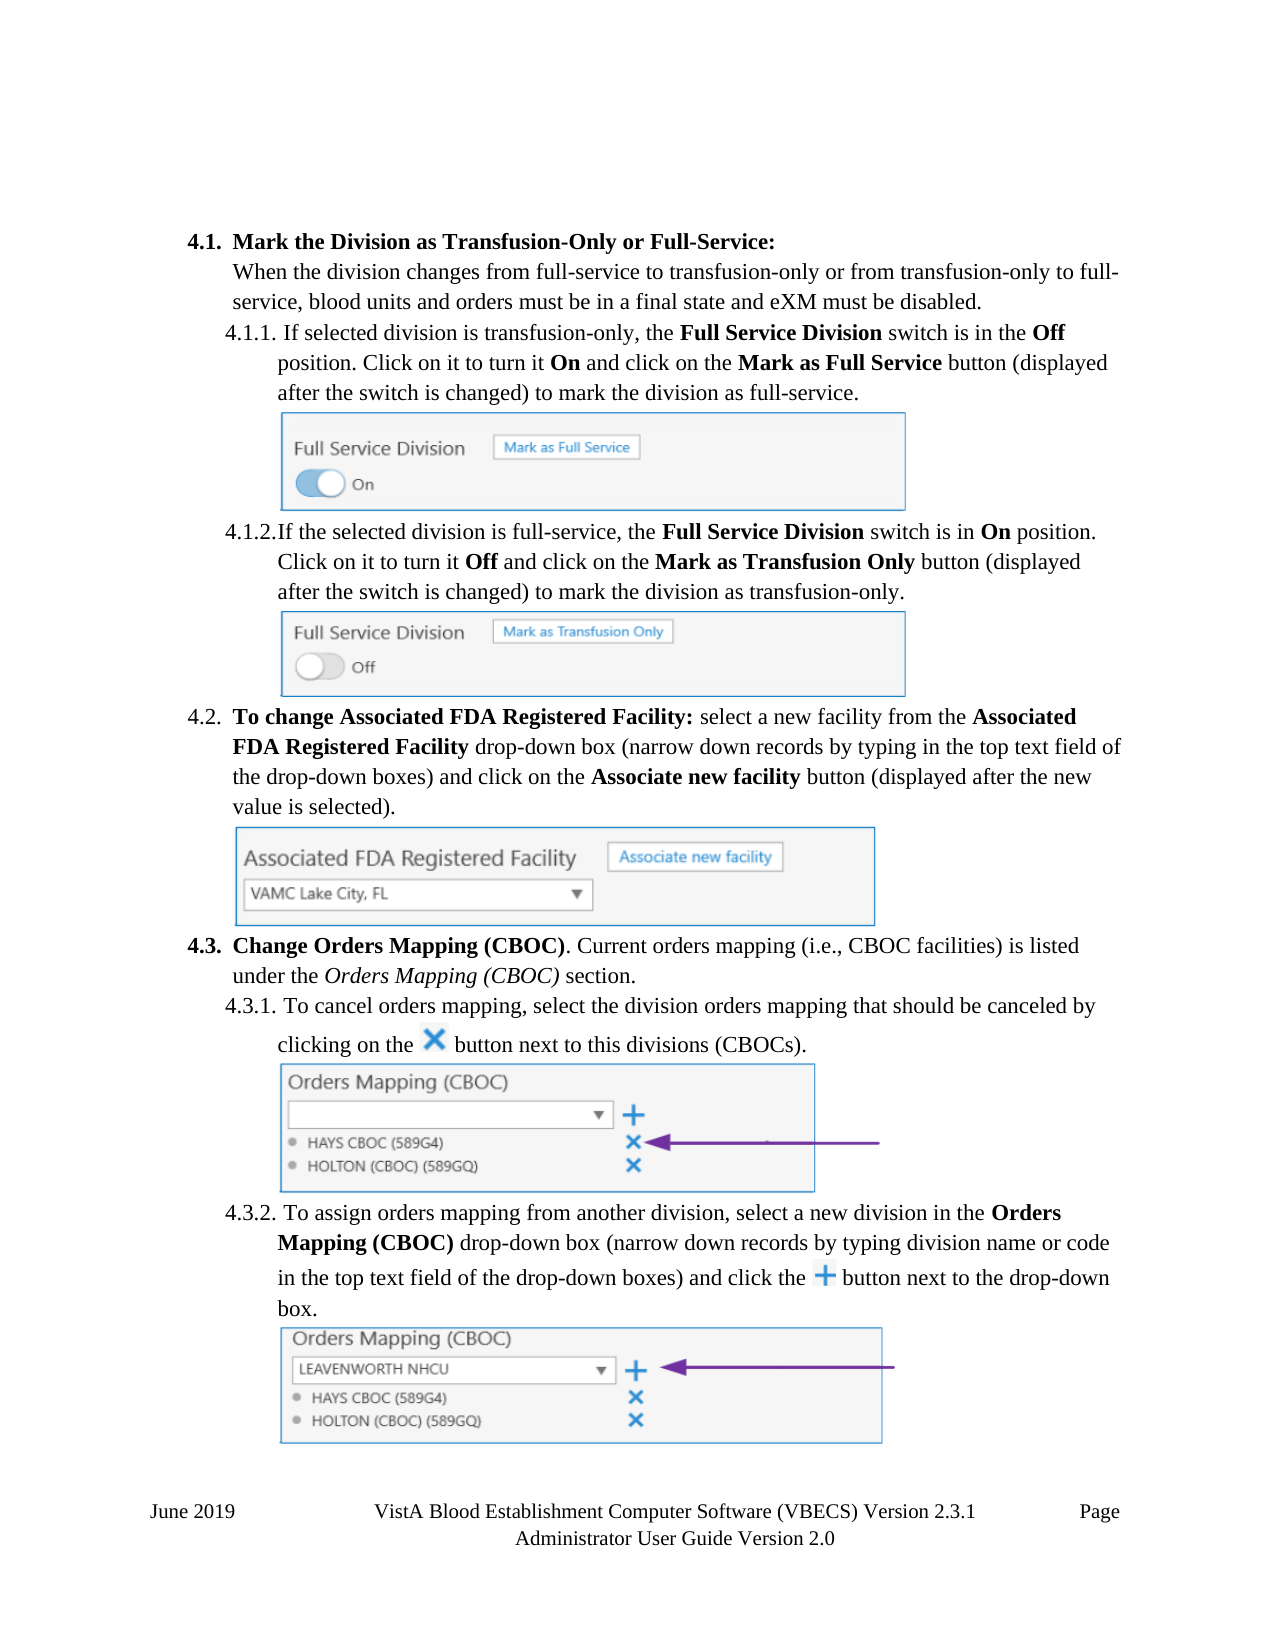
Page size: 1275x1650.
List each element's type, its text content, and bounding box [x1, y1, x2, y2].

list To change Associated FDA Registered Facility: select a new facility from the Associated FDA Registered Facility drop-down box (narrow down records by typing in the top text field of the drop-down boxes) and click on the Associate new facility button (displayed after the new value is selected). [187, 703, 1125, 820]
list If selected division is transfusion-only, the Full Service Division switch is in the Off position. Click on it to turn it On and click on the Mark as Full Service button (displayed after the switch is changed) to mark the division as full-service. [225, 318, 1125, 405]
list To assign orders mapping from another division, select a new division in the Orders Mapping (CBOC) drop-down box (narrow down records by typing division name or code in the top text field of the drop-down boxes) and click the button next to the drop-down box. [225, 1199, 1125, 1321]
list If the selected division is full-service, the Full Service Division switch is in On position. Click on it to turn it Off and click on the Mark as Transfusion Only button (displayed after the switch is changed) to mark the division as transfusion-only. [225, 518, 1125, 604]
list To cancel orders mapping, select the division orders mapping that should be canceled by clicking on the button next to this divisions (CBOCs). [225, 993, 1125, 1057]
list Change Orders Mapping (CBOC). Current orders mapping (i.e., CBOC facilities) is listed under the Orders Mapping (CBOC) section. [187, 932, 1125, 989]
list When the division changes from full-service to transfusion-only or from transfusion-only to full-service, blood units and orders must be in a final state and eXM must be disabled. [232, 258, 1125, 315]
list Mark the Division as Transfusion-Only or Full-Service: [187, 228, 1125, 254]
picture [419, 1022, 449, 1052]
picture [812, 1259, 837, 1286]
